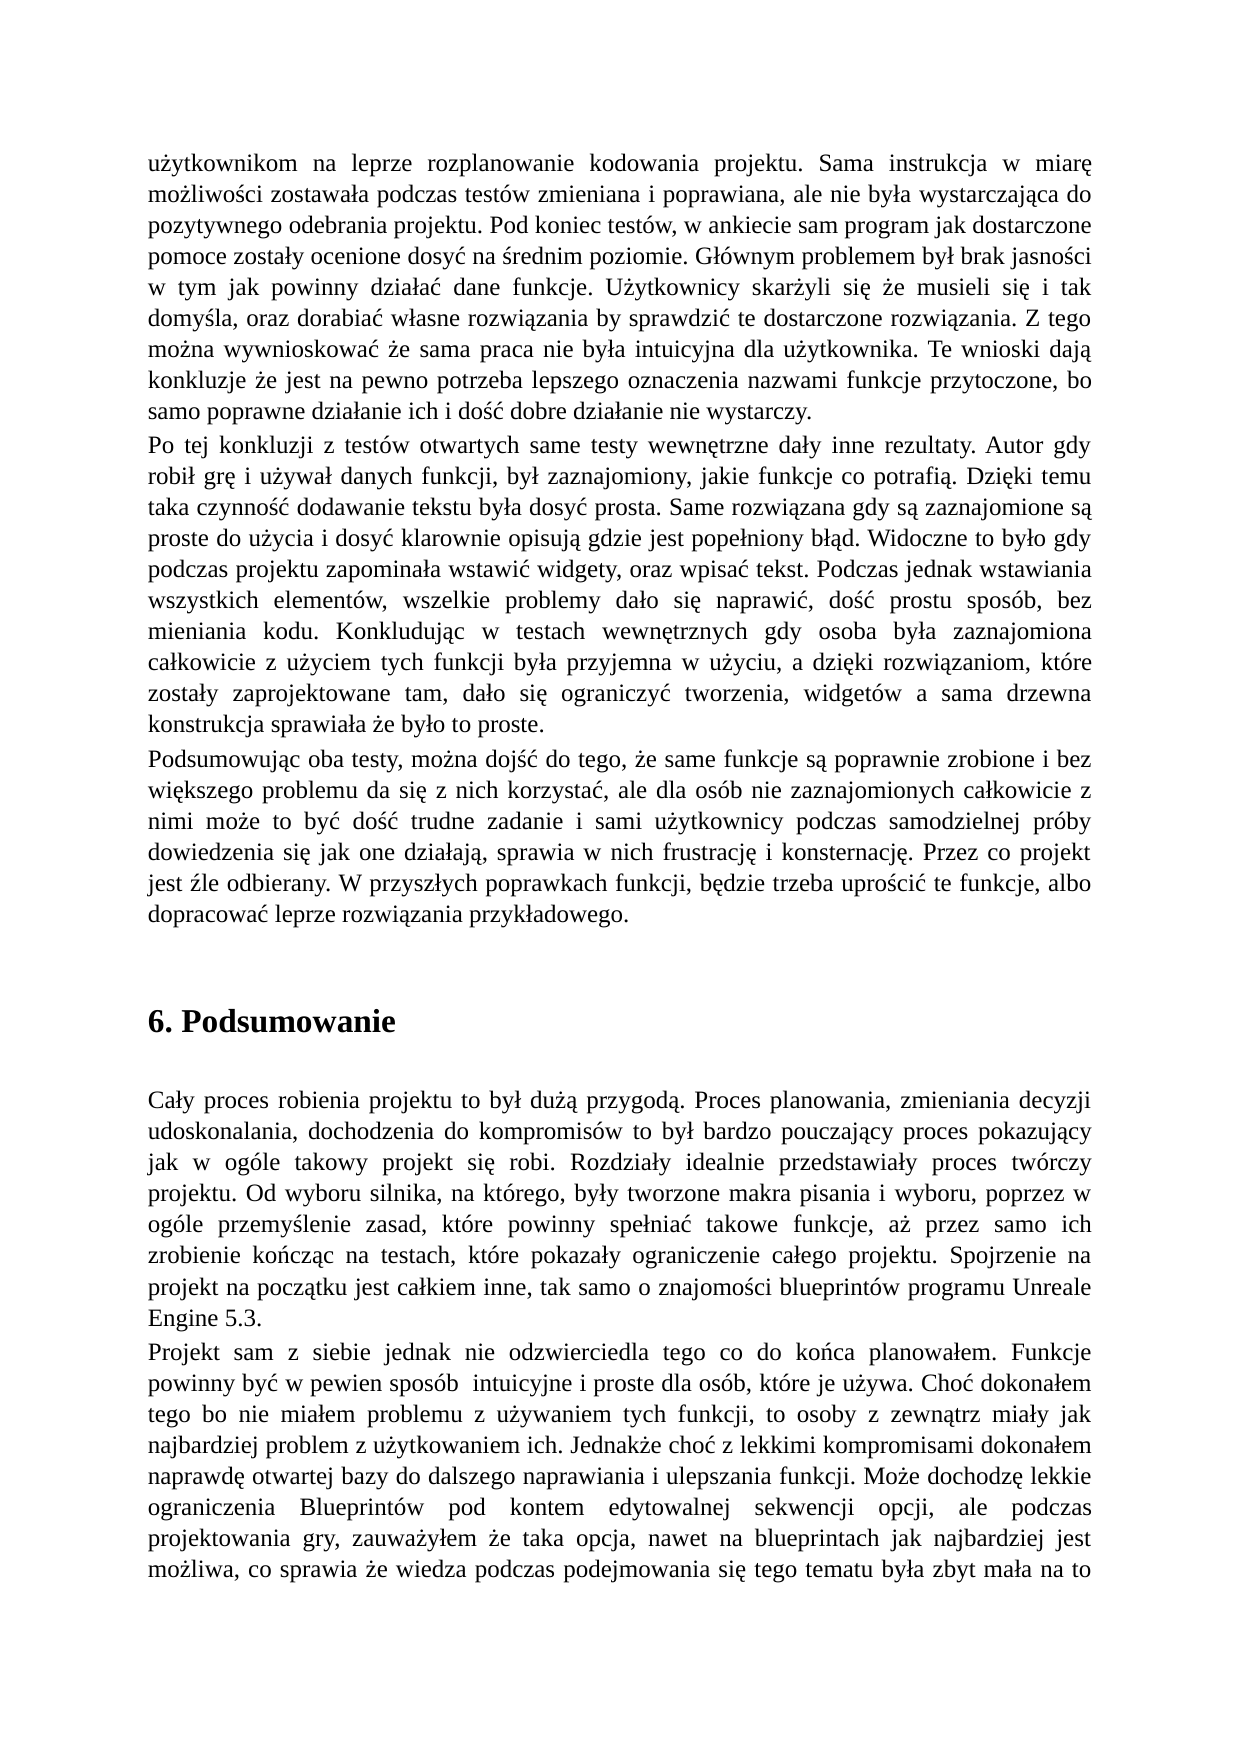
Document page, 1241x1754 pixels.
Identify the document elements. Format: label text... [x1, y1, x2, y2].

text Po tej konkluzji z testów otwartych same testy wewnętrzne dały inne rezultaty. Autor gdy robił grę i używał danych funkcji, był zaznajomiony, jakie funkcje co potrafią. Dzięki temu taka czynność dodawanie tekstu była dosyć prosta. Same rozwiązana gdy są zaznajomione są proste do użycia i dosyć klarownie opisują gdzie jest popełniony błąd. Widoczne to było gdy podczas projektu zapominała wstawić widgety, oraz wpisać tekst. Podczas jednak wstawiania wszystkich elementów, wszelkie problemy dało się naprawić, dość prostu sposób, bez mieniania kodu. Konkludując w testach wewnętrznych gdy osoba była zaznajomiona całkowicie z użyciem tych funkcji była przyjemna w użyciu, a dzięki rozwiązaniom, które zostały zaprojektowane tam, dało się ograniczyć tworzenia, widgetów a sama drzewna konstrukcja sprawiała że było to proste. [148, 430, 1093, 738]
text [148, 1337, 1093, 1583]
text Cały proces robienia projektu to był dużą przygodą. Proces planowania, zmieniania decyzji udoskonalania, dochodzenia do kompromisów to był bardzo pouczający proces pokazujący jak w ogóle takowy projekt się robi. Rozdziały idealnie przedstawiały proces twórczy projektu. Od wyboru silnika, na którego, były tworzone makra pisania i wyboru, poprzez w ogóle przemyślenie zasad, które powinny spełniać takowe funkcje, aż przez samo ich zrobienie kończąc na testach, które pokazały ograniczenie całego projektu. Spojrzenie na projekt na początku jest całkiem inne, tak samo o znajomości blueprintów programu Unreale Engine 5.3. [148, 1085, 1093, 1331]
text Podsumowując oba testy, można dojść do tego, że same funkcje są poprawnie zrobione i bez większego problemu da się z nich korzystać, ale dla osób nie zaznajomionych całkowicie z nimi może to być dość trudne zadanie i sami użytkownicy podczas samodzielnej próby dowiedzenia się jak one działają, sprawia w nich frustrację i konsternację. Przez co projekt jest źle odbierany. W przyszłych poprawkach funkcji, będzie trzeba uprościć te funkcje, albo dopracować leprze rozwiązania przykładowego. [148, 744, 1093, 928]
subtitle 6. Podsumowanie [148, 1002, 1093, 1040]
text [148, 148, 1093, 425]
